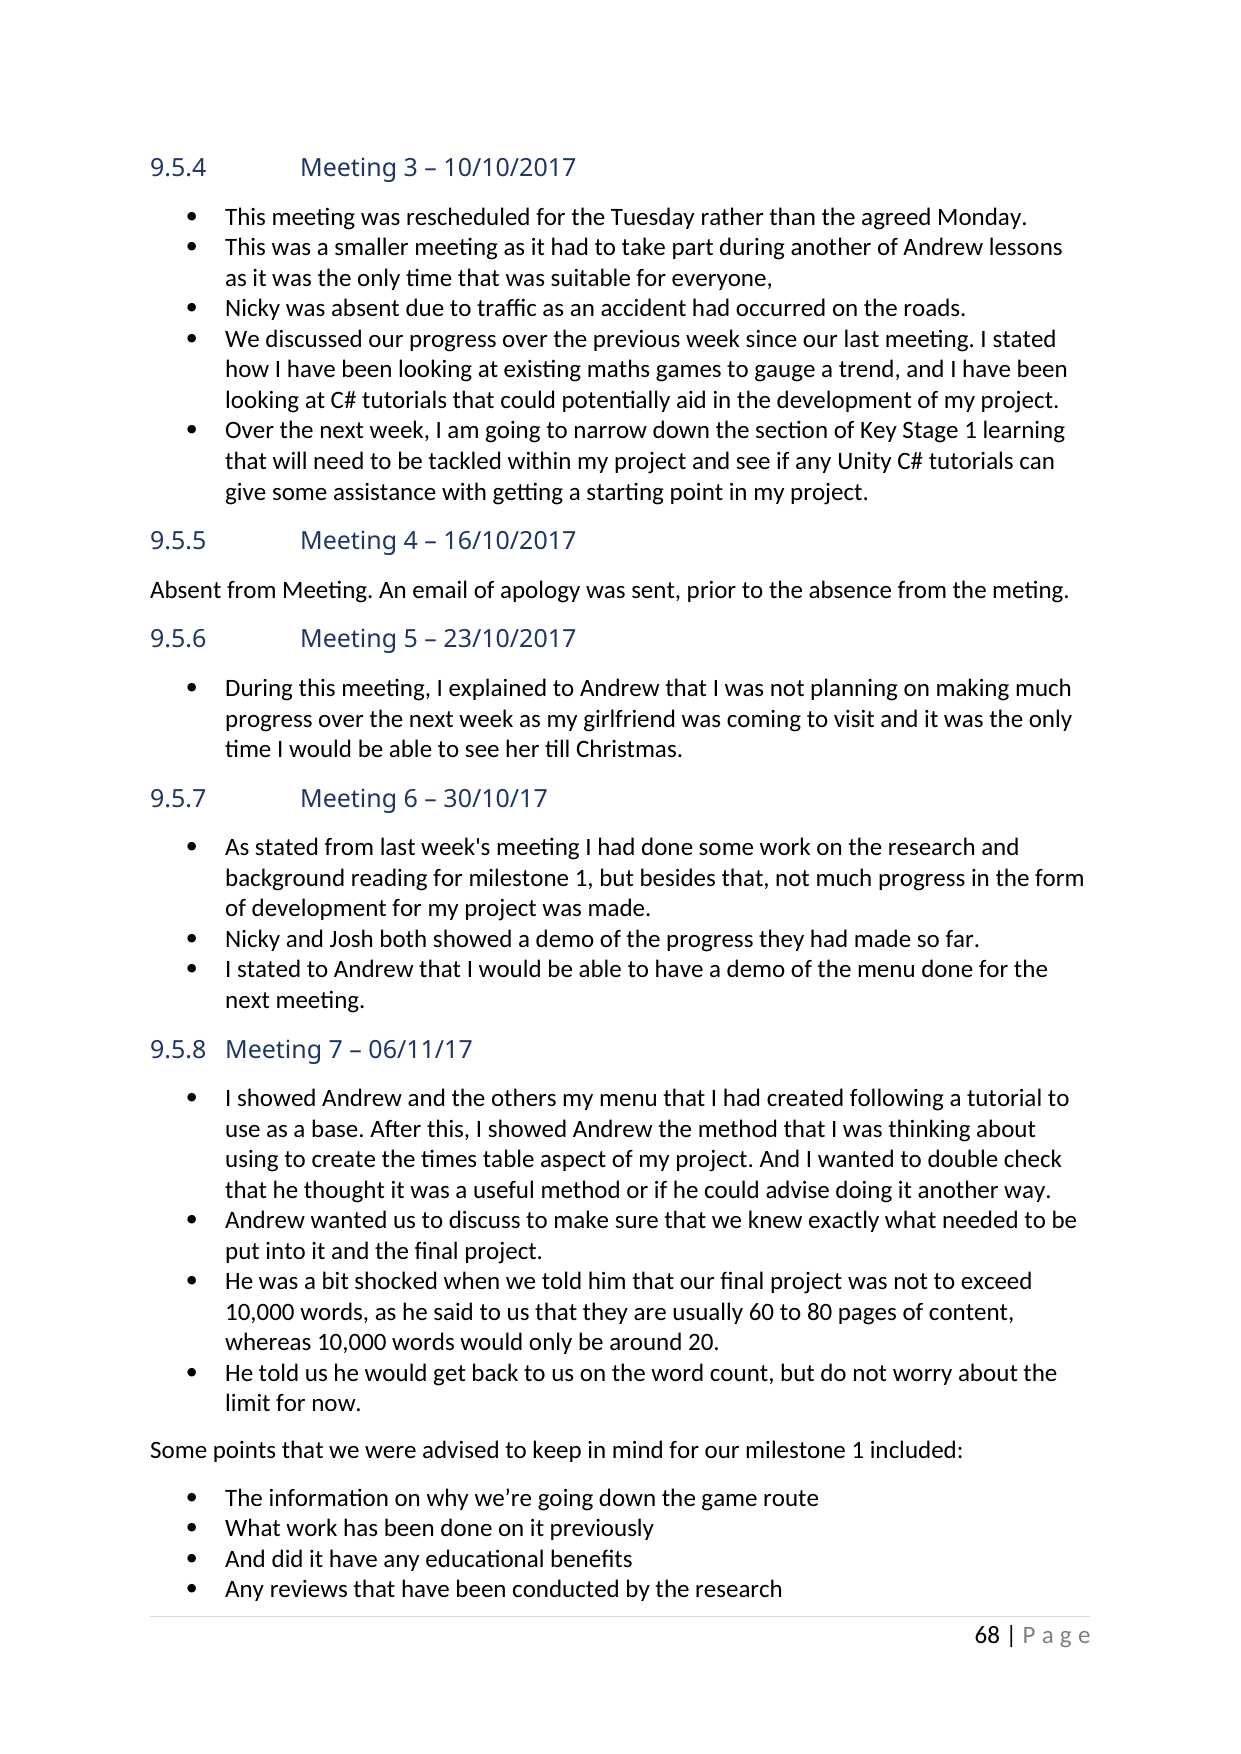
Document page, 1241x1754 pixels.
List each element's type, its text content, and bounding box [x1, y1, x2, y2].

list I stated to Andrew that I would be able to have a demo of the menu done for the next meeting. [187, 953, 1090, 1014]
list Nicky and Josh both showed a demo of the progress they had made so far. [187, 923, 1090, 953]
list Nicky was absent due to traffic as an accident had occurred on the roads. [187, 293, 1090, 323]
list This meeting was rescheduled for the Tuesday rather than the agreed Monday. [187, 201, 1090, 232]
subtitle 9.5.4 Meeting 3 – 10/10/2017 [150, 150, 1090, 184]
subtitle 9.5.5 Meeting 4 – 16/10/2017 [150, 523, 1090, 557]
list This was a smaller meeting as it had to take part during another of Andrew lessons as it was the only time that was suitable for everyone, [187, 232, 1090, 293]
text Absent from Meeting. An email of apology was sent, prior to the absence from the meting. [150, 574, 1090, 604]
subtitle 9.5.7 Meeting 6 – 30/10/17 [150, 780, 1090, 814]
text Some points that we were advised to keep in mind for our milestone 1 included: [150, 1435, 1090, 1465]
list Over the next week, I am going to narrow down the section of Key Stage 1 learning that will need to be tackled within my project and see if any Unity C# tutorials can give some assistance with getting a starting point in my project. [187, 415, 1090, 506]
list During this meeting, I explained to Andrew that I was not planning on making much progress over the next week as my girlfriend was coming to visit and it was the only time I would be able to see her till Christmas. [187, 672, 1090, 764]
list I showed Andrew and the others my menu that I had created following a tutorial to use as a base. After this, I showed Andrew the method that I was thinking about using to create the times table aspect of my project. And I wanted to double check that he thought it was a useful method or if he could advise doing it another way. [187, 1082, 1090, 1204]
subtitle 9.5.8 Meeting 7 – 06/11/17 [150, 1031, 1090, 1065]
list We discussed our progress over the previous week since our last meeting. I stated how I have been looking at existing maths games to gauge a trend, and I have been looking at C# tutorials that could potentially aid in the development of my project. [187, 323, 1090, 415]
subtitle 9.5.6 Meeting 5 – 23/10/2017 [150, 621, 1090, 655]
list As stated from last week's meeting I had done some work on the research and background reading for milestone 1, but besides that, not much progress in the form of development for my project was made. [187, 831, 1090, 923]
list Andrew wanted us to discuss to make sure that we knew exactly what needed to be put into it and the final project. [187, 1204, 1090, 1265]
list He told us he would get back to us on the word count, but do not worry about the limit for now. [187, 1357, 1090, 1418]
list And did it have any educational benefits [187, 1543, 1090, 1573]
list Any reviews that have been conducted by the research [187, 1573, 1090, 1604]
list He was a bit shocked when we told him that our final project was not to exceed 10,000 words, as he said to us that they are usually 60 to 80 pages of content, whereas 10,000 words would only be around 20. [187, 1265, 1090, 1357]
list What work has been done on it previously [187, 1512, 1090, 1543]
list The information on why we’re going down the game route [187, 1482, 1090, 1512]
